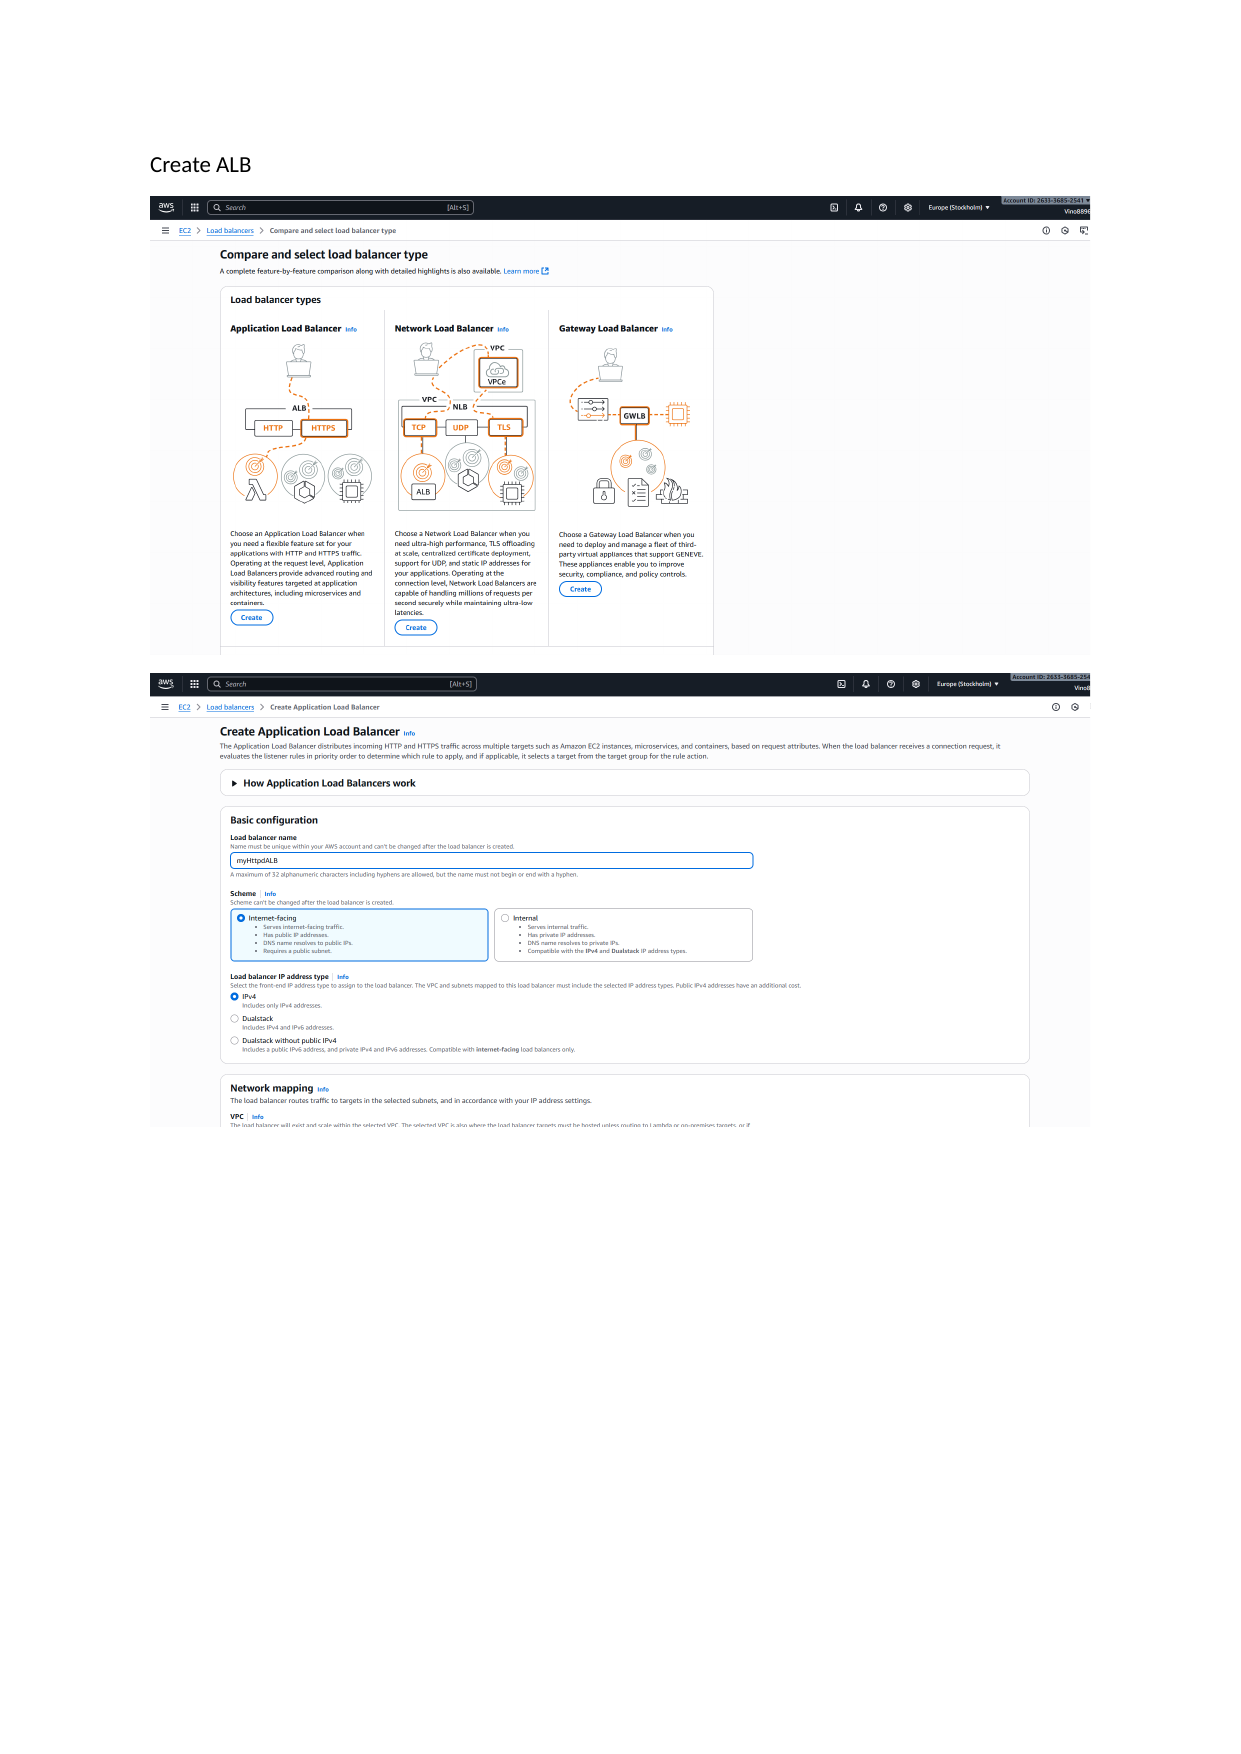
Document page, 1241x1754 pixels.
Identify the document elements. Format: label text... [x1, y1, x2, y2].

picture [150, 196, 1091, 655]
text Create ALB [150, 150, 1090, 178]
picture [150, 673, 1091, 1127]
